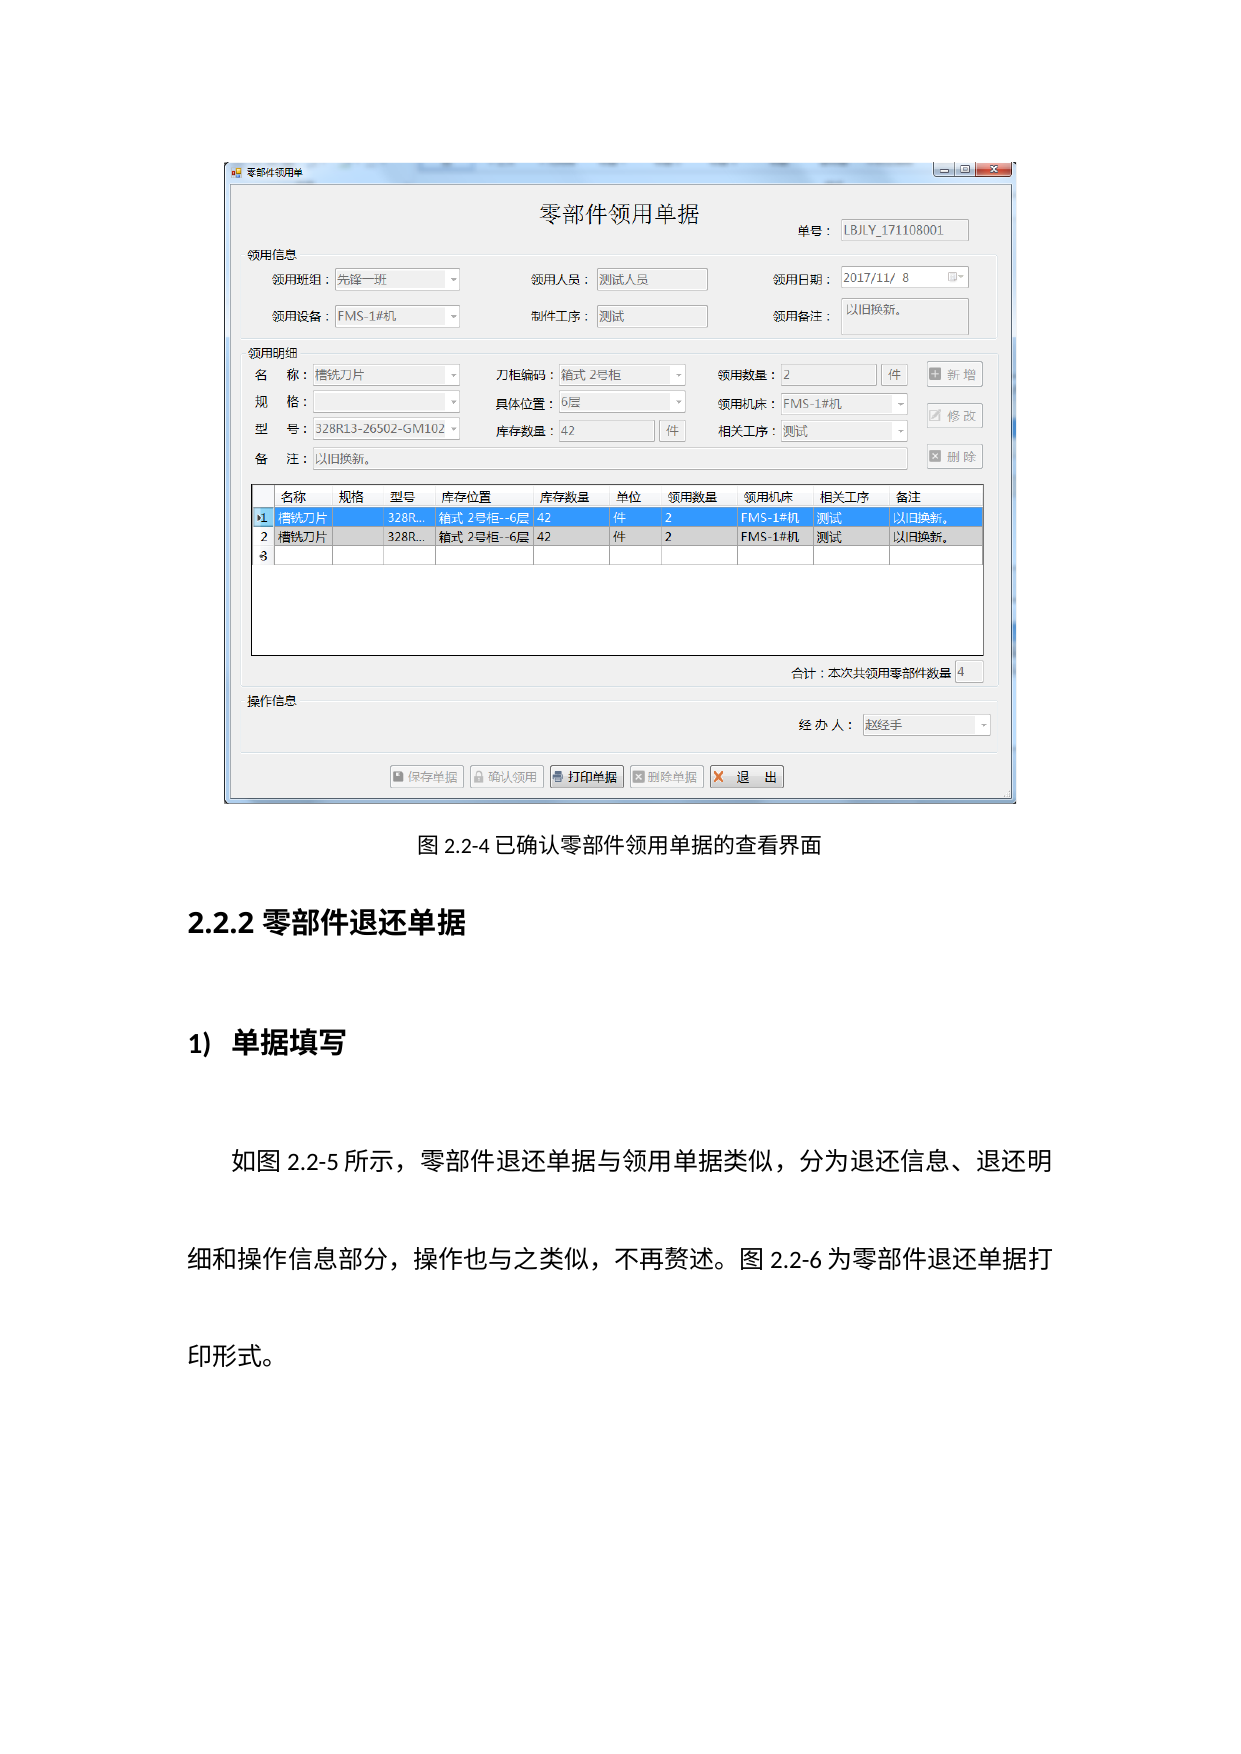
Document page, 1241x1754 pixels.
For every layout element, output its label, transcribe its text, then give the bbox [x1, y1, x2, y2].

text 图2.2-4 已确认零部件领用单据的查看界面 [187, 827, 1053, 860]
picture [224, 162, 1017, 804]
text 如图2.2-5所示，零部件退还单据与领用单据类似，分为退还信息、退还明细和操作信息部分，操作也与之类似，不再赘述。图2.2-6为零部件退还单据打印形式。 [187, 1127, 1053, 1387]
subtitle 零部件退还单据 [187, 889, 1053, 954]
subtitle 单据填写 [187, 1008, 1053, 1073]
